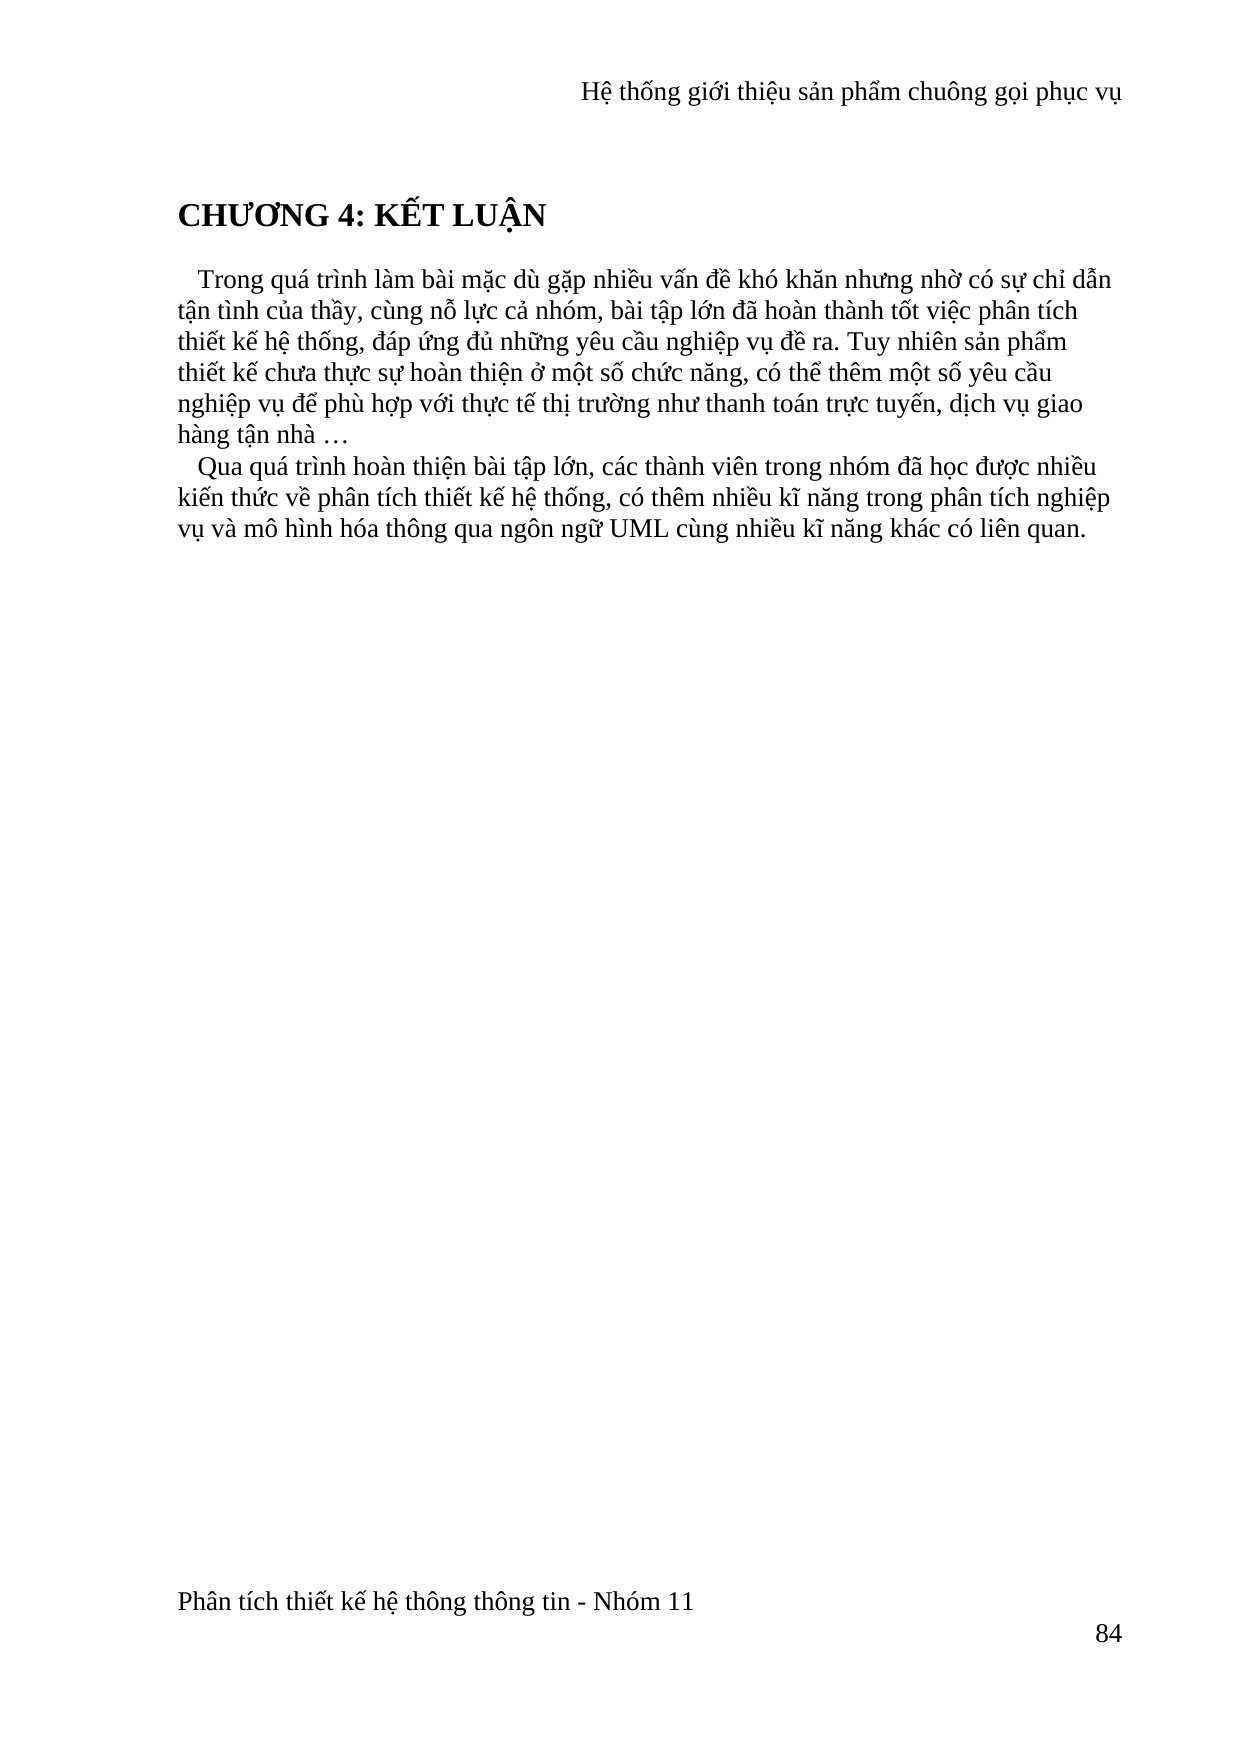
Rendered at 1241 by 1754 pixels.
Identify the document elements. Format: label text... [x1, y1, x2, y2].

subtitle CHƯƠNG 4: KẾT LUẬN [177, 195, 1122, 233]
text Trong quá trình làm bài mặc dù gặp nhiều vấn đề khó khăn nhưng nhờ có sự chỉ dẫn tận tình của thầy, cùng nỗ lực cả nhóm, bài tập lớn đã hoàn thành tốt việc phân tích thiết kế hệ thống, đáp ứng đủ những yêu cầu nghiệp vụ đề ra. Tuy nhiên sản phẩm thiết kế chưa thực sự hoàn thiện ở một số chức năng, có thể thêm một số yêu cầu nghiệp vụ để phù hợp với thực tế thị trường như thanh toán trực tuyến, dịch vụ giao hàng tận nhà … [177, 263, 1122, 449]
text Qua quá trình hoàn thiện bài tập lớn, các thành viên trong nhóm đã học được nhiều kiến thức về phân tích thiết kế hệ thống, có thêm nhiều kĩ năng trong phân tích nghiệp vụ và mô hình hóa thông qua ngôn ngữ UML cùng nhiều kĩ năng khác có liên quan. [177, 449, 1122, 543]
